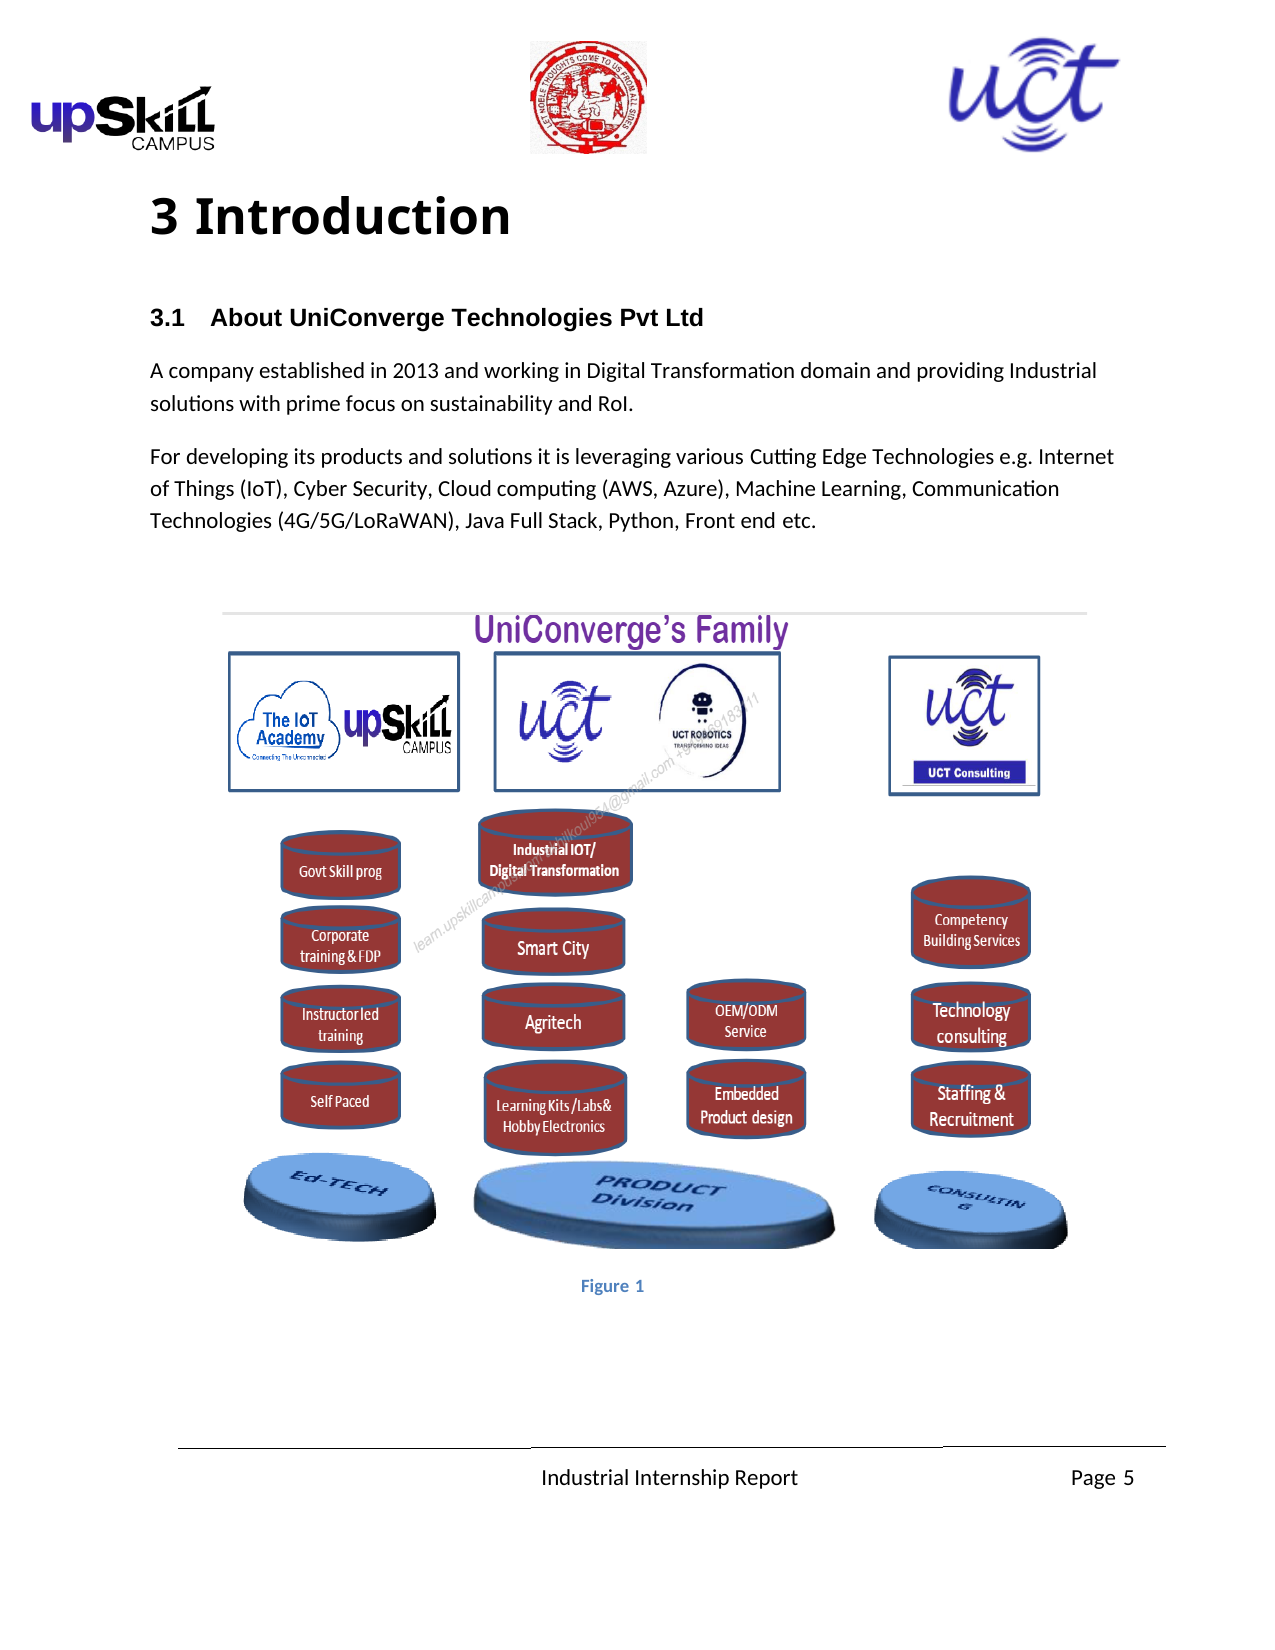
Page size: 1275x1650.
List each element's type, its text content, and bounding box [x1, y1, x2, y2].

text For developing its products and solutions it is leveraging various Cutting Edge Technologies e.g. Internet of Things (IoT), Cyber Security, Cloud computing (AWS, Azure), Machine Learning, Communication Technologies (4G/5G/LoRaWAN), Java Full Stack, Python, Front end etc. [150, 442, 1134, 534]
subtitle About UniConverge Technologies Pvt Ltd [150, 307, 1134, 332]
text A company established in 2013 and working in Digital Transformation domain and providing Industrial solutions with prime focus on sustainability and RoI. [150, 357, 1134, 417]
picture [222, 612, 1088, 1249]
picture [946, 28, 1125, 154]
picture [530, 41, 647, 154]
picture [0, 73, 246, 154]
subtitle Introduction [150, 181, 1134, 249]
